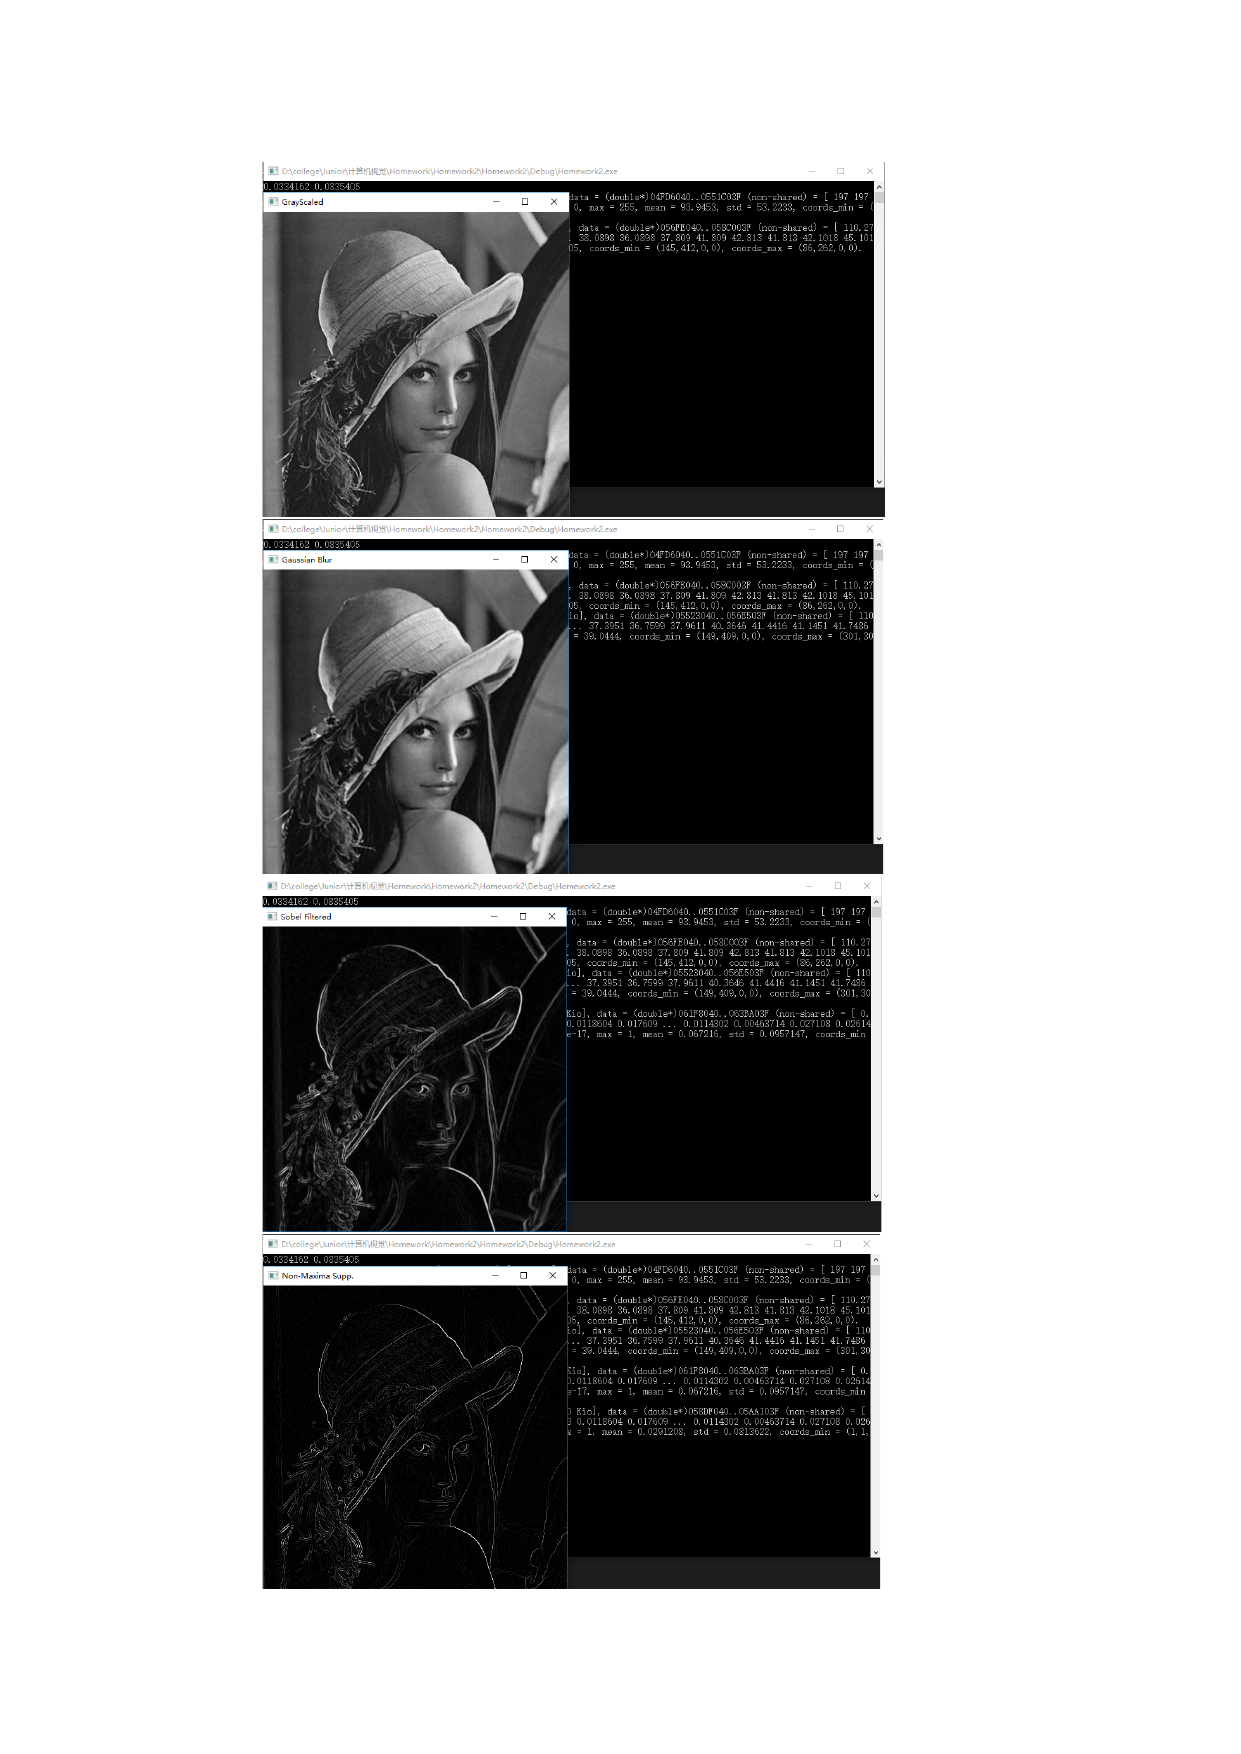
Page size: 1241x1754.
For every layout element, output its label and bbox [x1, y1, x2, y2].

picture [262, 162, 885, 517]
picture [262, 1234, 881, 1589]
picture [262, 519, 884, 874]
picture [262, 877, 882, 1232]
